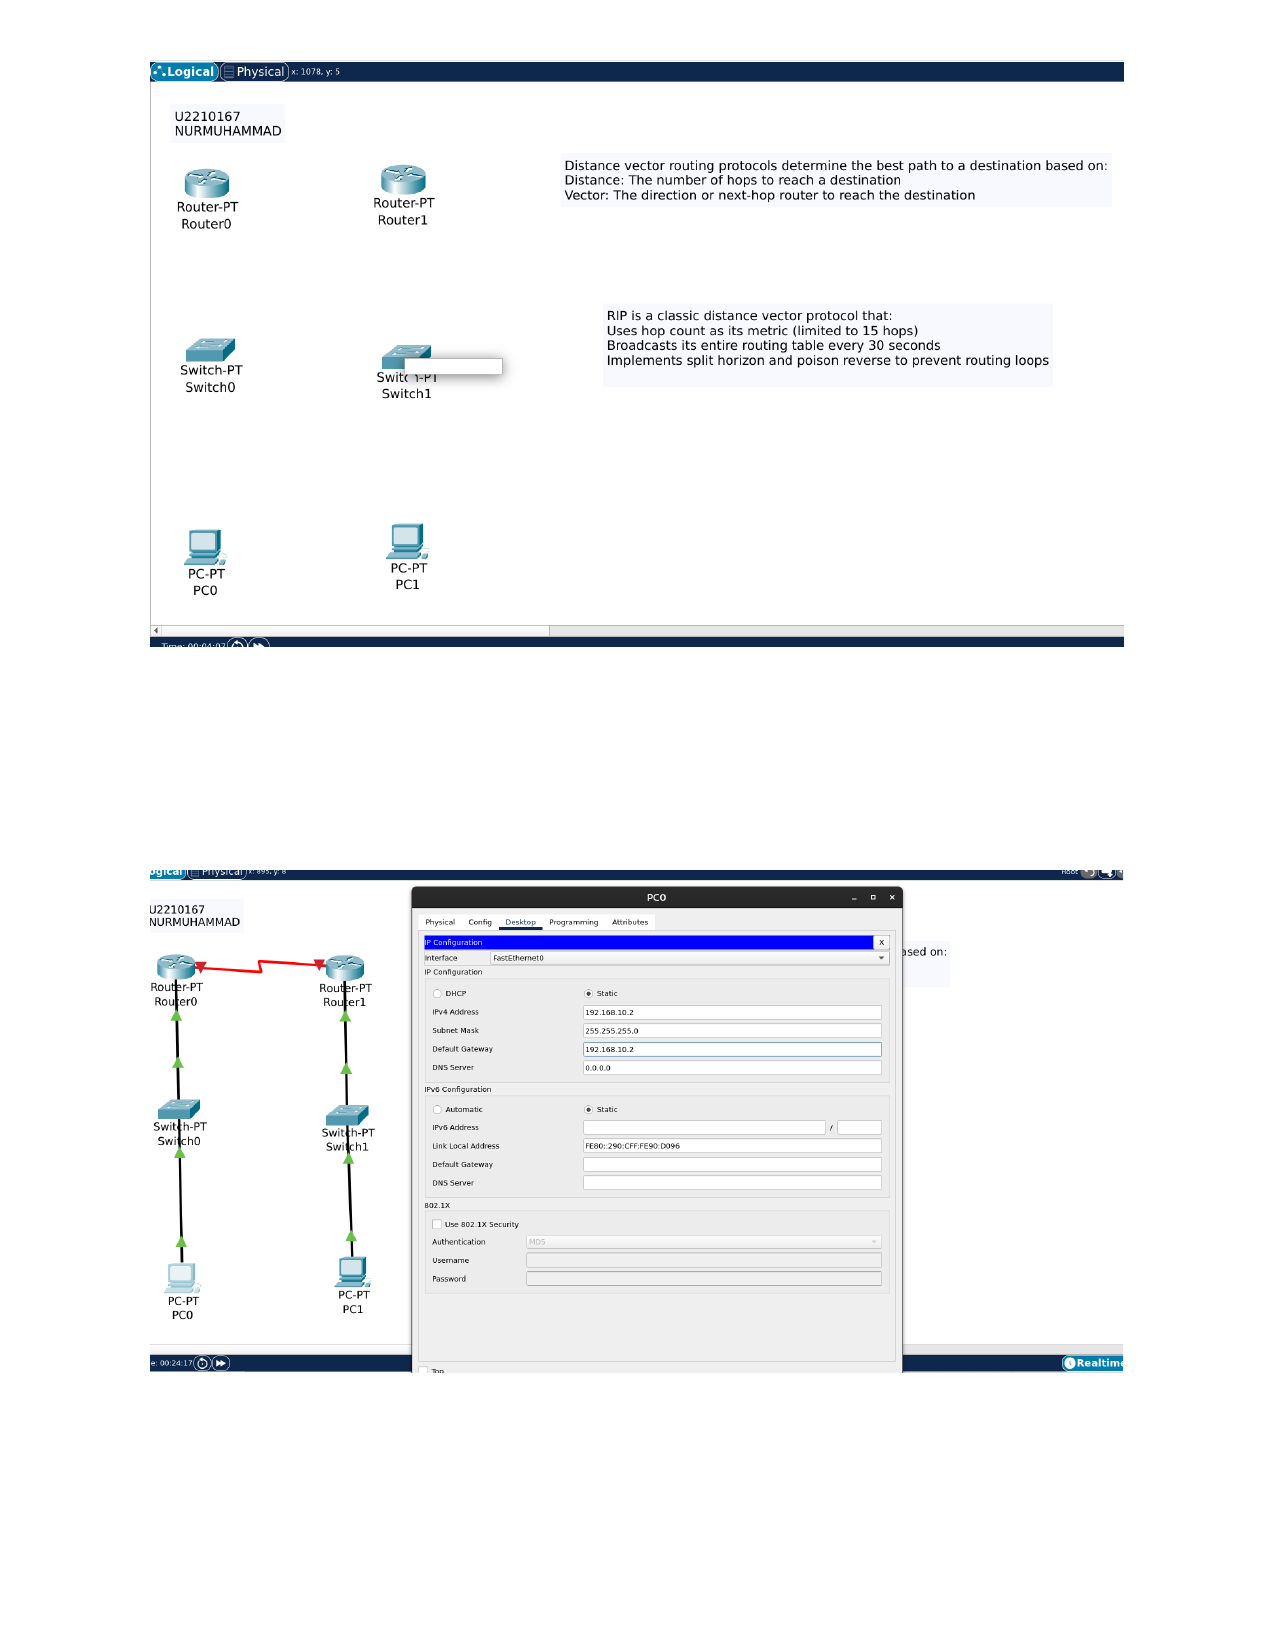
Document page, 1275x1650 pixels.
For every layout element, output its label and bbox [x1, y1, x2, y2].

picture [185, 70, 190, 78]
picture [1065, 1358, 1075, 1368]
picture [150, 870, 1124, 1373]
picture [1093, 1359, 1100, 1366]
picture [150, 59, 1124, 647]
